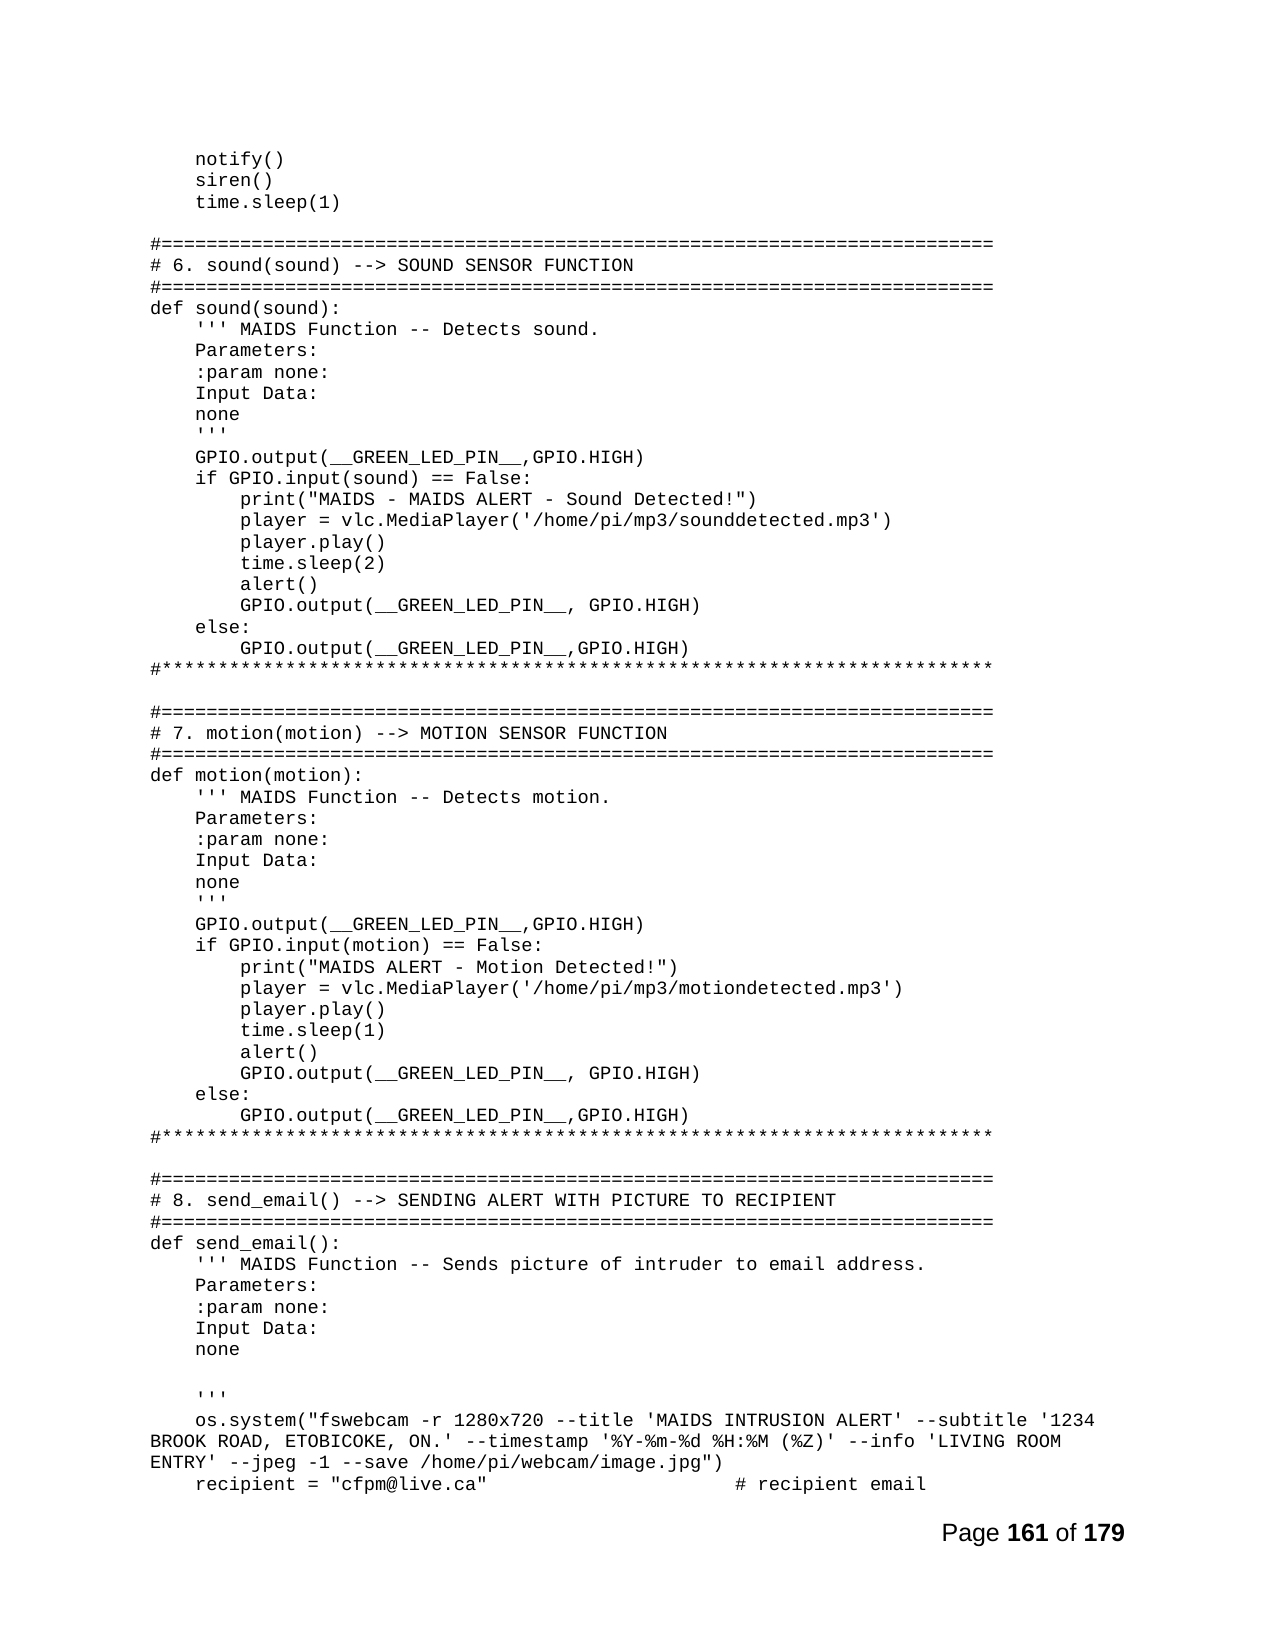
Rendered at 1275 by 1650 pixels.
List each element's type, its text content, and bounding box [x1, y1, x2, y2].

text siren() [150, 171, 1125, 192]
text GPIO.output(__GREEN_LED_PIN__, GPIO.HIGH) [150, 596, 1125, 617]
text time.sleep(1) [150, 192, 1125, 214]
text player.play() [150, 1000, 1125, 1021]
text ''' [150, 1389, 1125, 1411]
text player.play() [150, 532, 1125, 554]
text def send_email(): [150, 1234, 1125, 1255]
text player = vlc.MediaPlayer('/home/pi/mp3/sounddetected.mp3') [150, 511, 1125, 532]
text ''' MAIDS Function -- Detects motion. [150, 787, 1125, 809]
text GPIO.output(__GREEN_LED_PIN__,GPIO.HIGH) [150, 1106, 1125, 1127]
text print("MAIDS ALERT - Motion Detected!") [150, 957, 1125, 979]
text alert() [150, 575, 1125, 596]
text # 7. motion(motion) --> MOTION SENSOR FUNCTION [150, 724, 1125, 745]
text os.system("fswebcam -r 1280x720 --title 'MAIDS INTRUSION ALERT' --subtitle '1234 BROOK ROAD, ETOBICOKE, ON.' --timestamp '%Y-%m-%d %H:%M (%Z)' --info 'LIVING ROOM ENTRY' --jpeg -1 --save /home/pi/webcam/image.jpg") [150, 1411, 1125, 1474]
text :param none: [150, 1297, 1125, 1319]
text # 6. sound(sound) --> SOUND SENSOR FUNCTION [150, 256, 1125, 277]
text ''' [150, 426, 1125, 447]
text ''' [150, 894, 1125, 915]
text none [150, 872, 1125, 894]
text GPIO.output(__GREEN_LED_PIN__,GPIO.HIGH) [150, 447, 1125, 469]
text Input Data: [150, 384, 1125, 405]
text :param none: [150, 830, 1125, 851]
text #========================================================================== [150, 277, 1125, 299]
text ''' MAIDS Function -- Detects sound. [150, 320, 1125, 341]
text #========================================================================== [150, 1170, 1125, 1191]
text def sound(sound): [150, 299, 1125, 320]
text else: [150, 1085, 1125, 1106]
text #========================================================================== [150, 702, 1125, 724]
text Parameters: [150, 809, 1125, 830]
text #************************************************************************** [150, 660, 1125, 681]
text none [150, 1340, 1125, 1361]
text recipient = "cfpm@live.ca" # recipient email [150, 1474, 1125, 1496]
text Parameters: [150, 341, 1125, 362]
text def motion(motion): [150, 766, 1125, 787]
text time.sleep(1) [150, 1021, 1125, 1042]
text Parameters: [150, 1276, 1125, 1297]
text #========================================================================== [150, 1212, 1125, 1234]
text if GPIO.input(sound) == False: [150, 469, 1125, 490]
text GPIO.output(__GREEN_LED_PIN__,GPIO.HIGH) [150, 639, 1125, 660]
text notify() [150, 150, 1125, 171]
text Input Data: [150, 851, 1125, 872]
text GPIO.output(__GREEN_LED_PIN__, GPIO.HIGH) [150, 1064, 1125, 1085]
text alert() [150, 1042, 1125, 1064]
text none [150, 405, 1125, 426]
text Input Data: [150, 1319, 1125, 1340]
text else: [150, 617, 1125, 639]
text time.sleep(2) [150, 554, 1125, 575]
text #========================================================================== [150, 745, 1125, 766]
text ''' MAIDS Function -- Sends picture of intruder to email address. [150, 1255, 1125, 1276]
text #************************************************************************** [150, 1127, 1125, 1149]
text #========================================================================== [150, 235, 1125, 256]
text :param none: [150, 362, 1125, 384]
text GPIO.output(__GREEN_LED_PIN__,GPIO.HIGH) [150, 915, 1125, 936]
text if GPIO.input(motion) == False: [150, 936, 1125, 957]
text # 8. send_email() --> SENDING ALERT WITH PICTURE TO RECIPIENT [150, 1191, 1125, 1212]
text print("MAIDS - MAIDS ALERT - Sound Detected!") [150, 490, 1125, 511]
text player = vlc.MediaPlayer('/home/pi/mp3/motiondetected.mp3') [150, 979, 1125, 1000]
